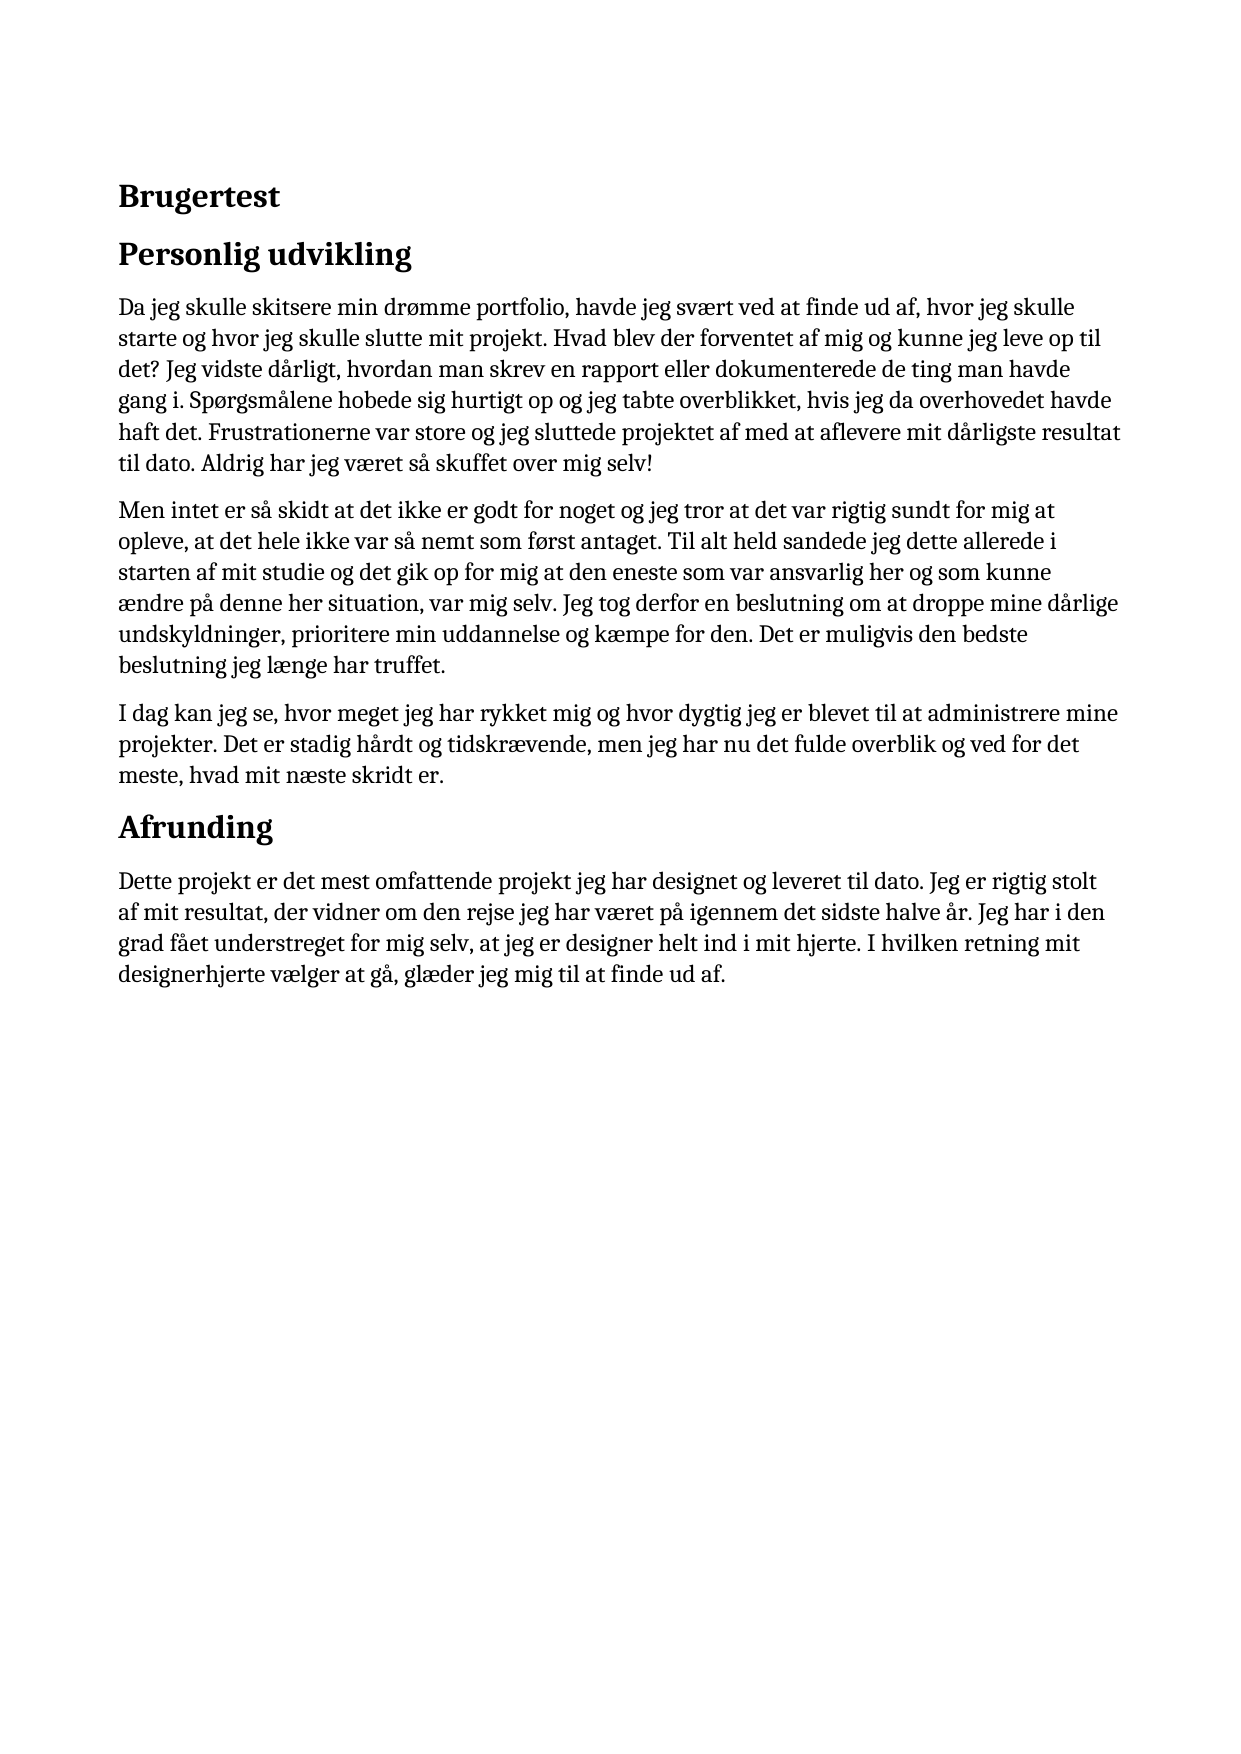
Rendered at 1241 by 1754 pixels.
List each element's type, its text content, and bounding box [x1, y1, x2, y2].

text Brugertest [118, 177, 1122, 216]
text Afrunding [118, 809, 1122, 847]
text Men intet er så skidt at det ikke er godt for noget og jeg tror at det var rigtig sundt for mig at opleve, at det hele ikke var så nemt som først antaget. Til alt held sandede jeg dette allerede i starten af mit studie og det gik op for mig at den eneste som var ansvarlig her og som kunne ændre på denne her situation, var mig selv. Jeg tog derfor en beslutning om at droppe mine dårlige undskyldninger, prioritere min uddannelse og kæmpe for den. Det er muligvis den bedste beslutning jeg længe har truffet. [118, 496, 1122, 680]
text I dag kan jeg se, hvor meget jeg har rykket mig og hvor dygtig jeg er blevet til at administrere mine projekter. Det er stadig hårdt og tidskrævende, men jeg har nu det fulde overblik og ved for det meste, hvad mit næste skridt er. [118, 699, 1122, 790]
text Dette projekt er det mest omfattende projekt jeg har designet og leveret til dato. Jeg er rigtig stolt af mit resultat, der vidner om den rejse jeg har været på igennem det sidste halve år. Jeg har i den grad fået understreget for mig selv, at jeg er designer helt ind i mit hjerte. I hvilken retning mit designerhjerte vælger at gå, glæder jeg mig til at finde ud af. [118, 867, 1122, 989]
text Personlig udvikling [118, 235, 1122, 273]
text Da jeg skulle skitsere min drømme portfolio, havde jeg svært ved at finde ud af, hvor jeg skulle starte og hvor jeg skulle slutte mit projekt. Hvad blev der forventet af mig og kunne jeg leve op til det? Jeg vidste dårligt, hvordan man skrev en rapport eller dokumenterede de ting man havde gang i. Spørgsmålene hobede sig hurtigt op og jeg tabte overblikket, hvis jeg da overhovedet havde haft det. Frustrationerne var store og jeg sluttede projektet af med at aflevere mit dårligste resultat til dato. Aldrig har jeg været så skuffet over mig selv! [118, 293, 1122, 477]
